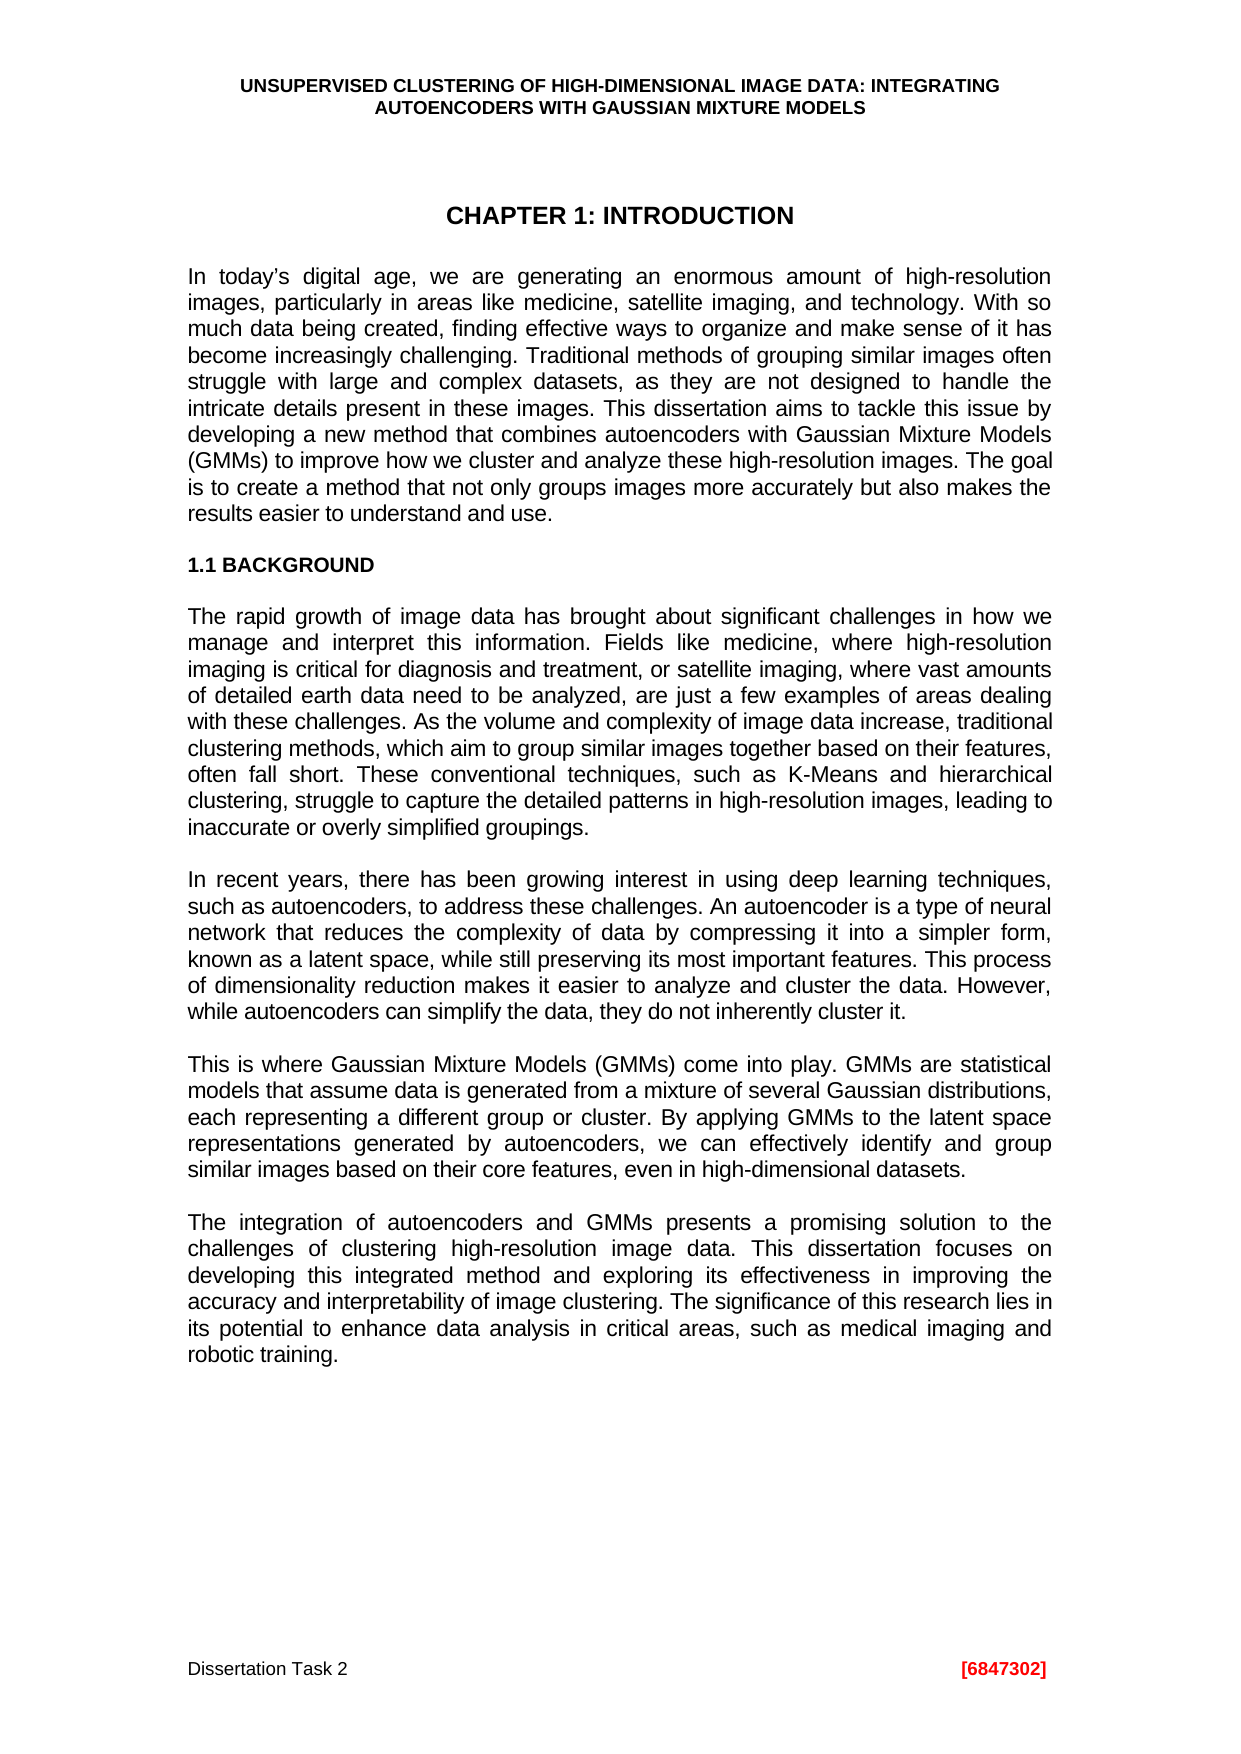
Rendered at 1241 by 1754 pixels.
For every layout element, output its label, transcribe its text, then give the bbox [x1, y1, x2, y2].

text This is where Gaussian Mixture Models (GMMs) come into play. GMMs are statistical models that assume data is generated from a mixture of several Gaussian distributions, each representing a different group or cluster. By applying GMMs to the latent space representations generated by autoencoders, we can effectively identify and group similar images based on their core features, even in high-dimensional datasets. [187, 1051, 1053, 1183]
text The integration of autoencoders and GMMs presents a promising solution to the challenges of clustering high-resolution image data. This dissertation focuses on developing this integrated method and exploring its effectiveness in improving the accuracy and interpretability of image clustering. The significance of this research lies in its potential to enhance data analysis in critical areas, such as medical imaging and robotic training. [187, 1209, 1053, 1367]
subtitle CHAPTER 1: INTRODUCTION [187, 201, 1053, 230]
text In recent years, there has been growing interest in using deep learning techniques, such as autoencoders, to address these challenges. An autoencoder is a type of neural network that reduces the complexity of data by compressing it into a simpler form, known as a latent space, while still preserving its most important features. This process of dimensionality reduction makes it easier to analyze and cluster the data. However, while autoencoders can simplify the data, they do not inherently cluster it. [187, 866, 1053, 1024]
text In today’s digital age, we are generating an enormous amount of high-resolution images, particularly in areas like medicine, satellite imaging, and technology. With so much data being created, finding effective ways to organize and make sense of it has become increasingly challenging. Traditional methods of grouping similar images often struggle with large and complex datasets, as they are not designed to handle the intricate details present in these images. This dissertation aims to tackle this issue by developing a new method that combines autoencoders with Gaussian Mixture Models (GMMs) to improve how we cluster and analyze these high-resolution images. The goal is to create a method that not only groups images more accurately but also makes the results easier to understand and use. [187, 263, 1053, 526]
subtitle 1.1 Background [187, 553, 1053, 577]
text The rapid growth of image data has brought about significant challenges in how we manage and interpret this information. Fields like medicine, where high-resolution imaging is critical for diagnosis and treatment, or satellite imaging, where vast amounts of detailed earth data need to be analyzed, are just a few examples of areas dealing with these challenges. As the volume and complexity of image data increase, traditional clustering methods, which aim to group similar images together based on their features, often fall short. These conventional techniques, such as K-Means and hierarchical clustering, struggle to capture the detailed patterns in high-resolution images, leading to inaccurate or overly simplified groupings. [187, 603, 1053, 840]
